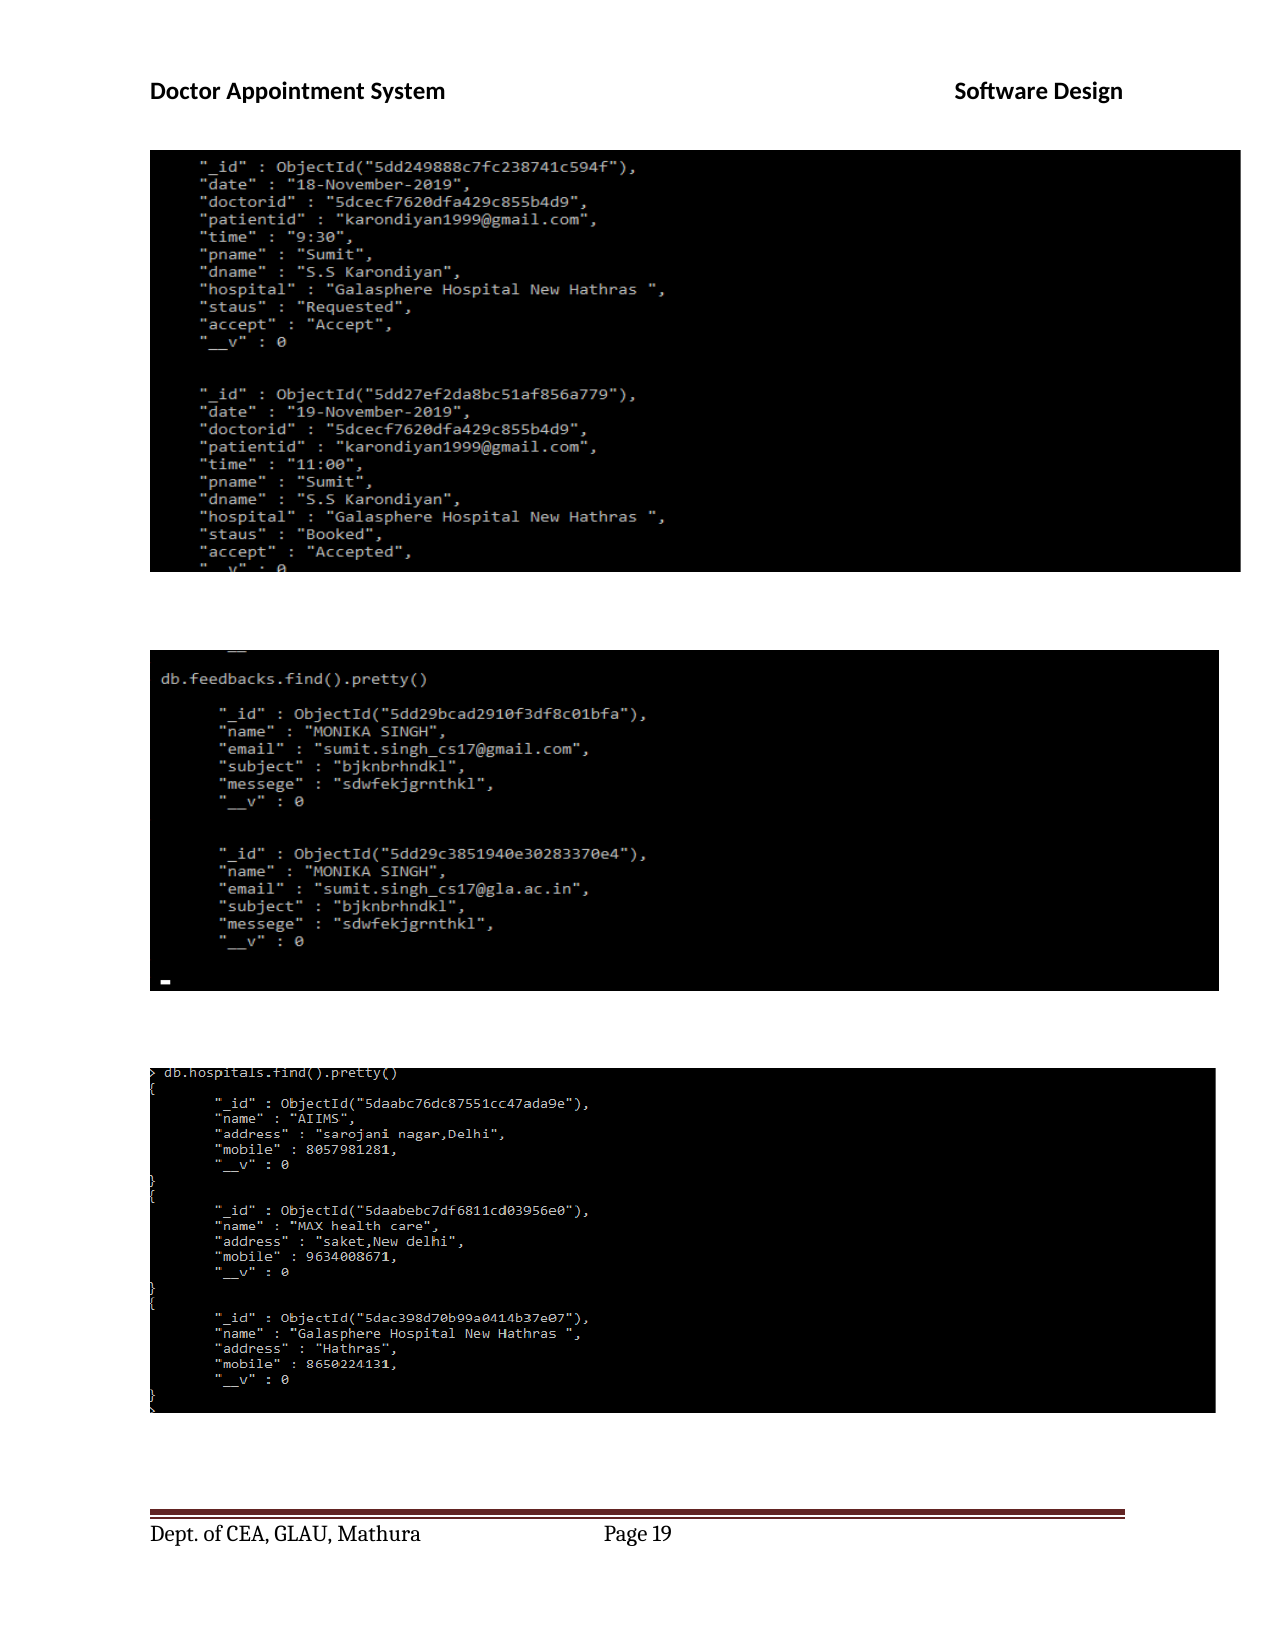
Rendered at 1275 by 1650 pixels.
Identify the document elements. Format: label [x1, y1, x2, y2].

picture [150, 1068, 1216, 1413]
picture [150, 150, 1241, 572]
picture [150, 650, 1219, 991]
